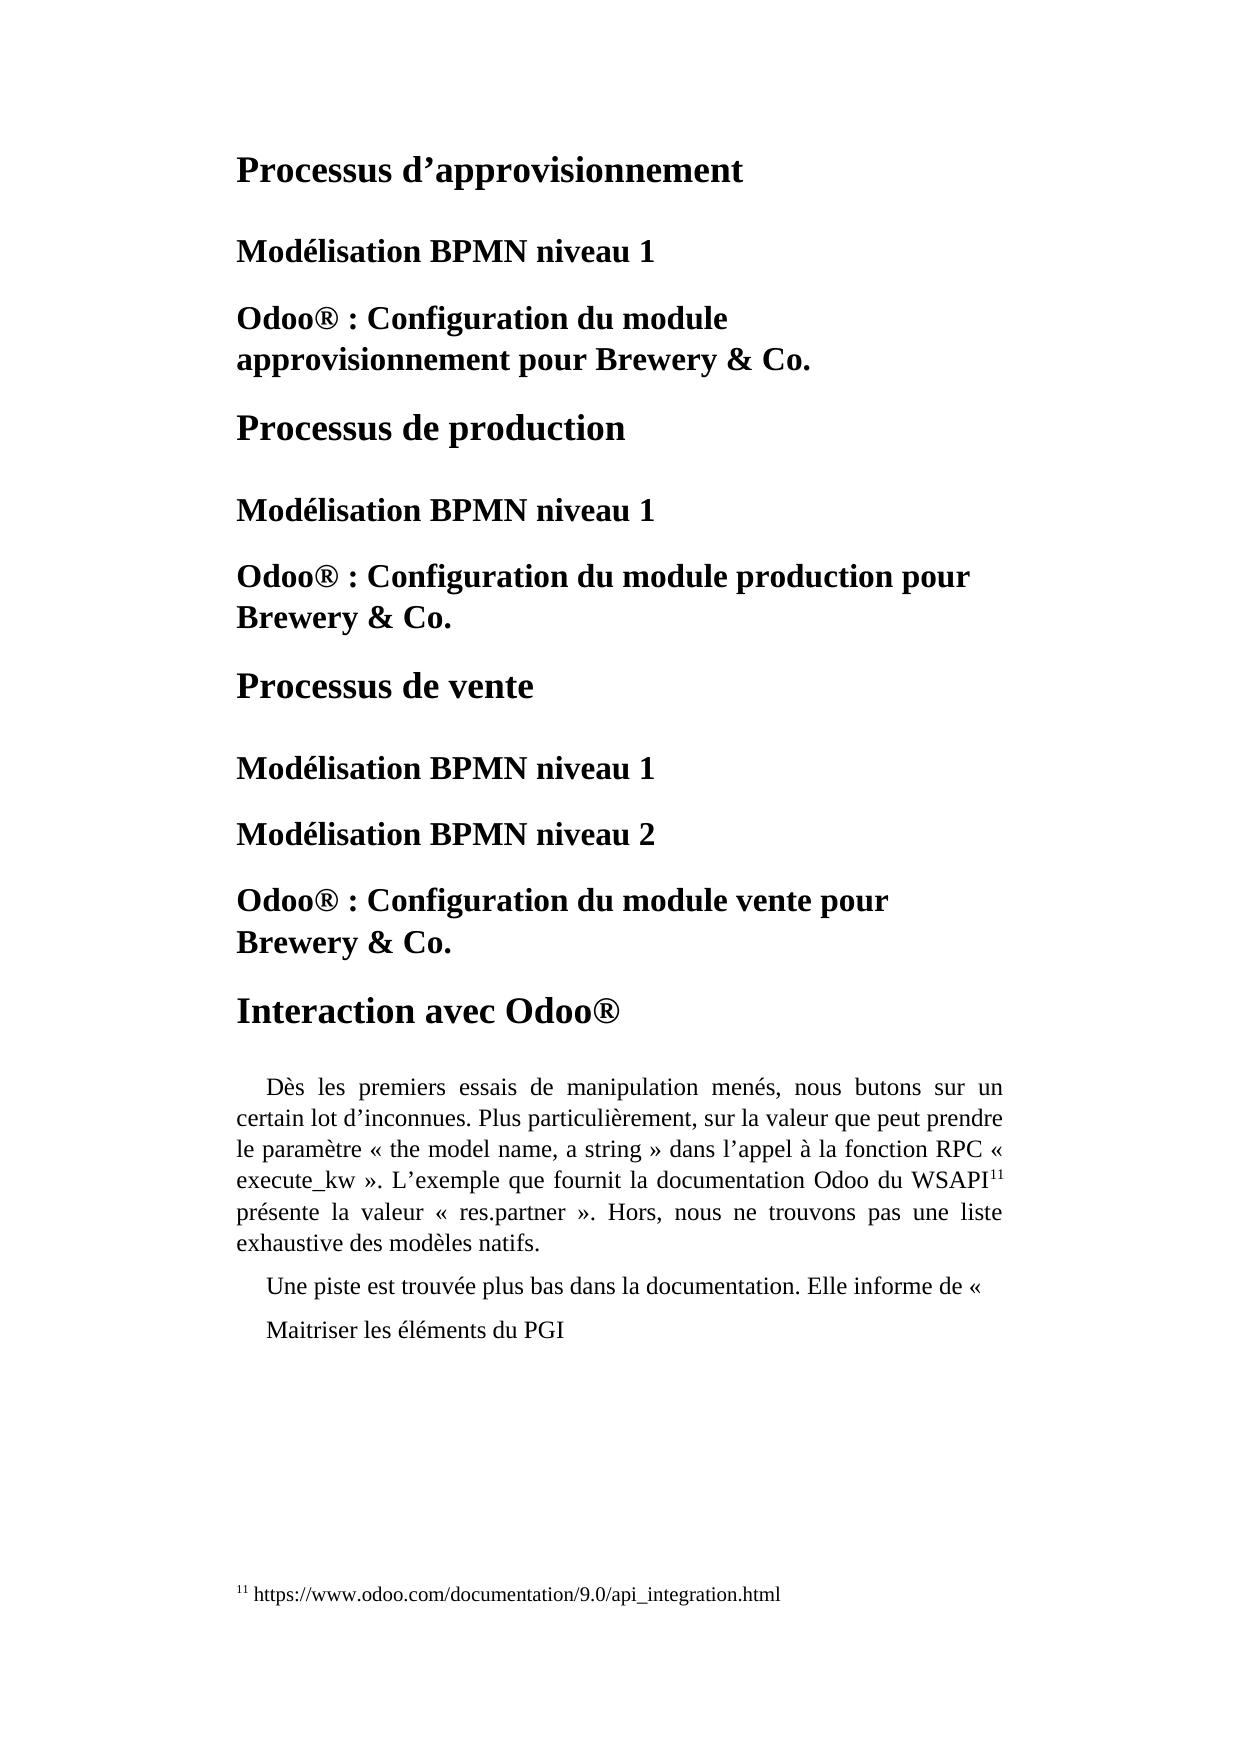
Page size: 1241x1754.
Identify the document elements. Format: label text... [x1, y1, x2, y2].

text Modélisation BPMN niveau 2 [236, 814, 1004, 853]
text Processus de production [236, 406, 1004, 449]
text Processus de vente [236, 664, 1004, 707]
text Une piste est trouvée plus bas dans la documentation. Elle informe de « [236, 1271, 1004, 1300]
text Odoo® : Configuration du module approvisionnement pour Brewery & Co. [236, 298, 1004, 378]
text Odoo® : Configuration du module vente pour Brewery & Co. [236, 881, 1004, 960]
text Modélisation BPMN niveau 1 [236, 748, 1004, 786]
text Odoo® : Configuration du module production pour Brewery & Co. [236, 556, 1004, 636]
text Processus d’approvisionnement [236, 148, 1004, 191]
text Maitriser les éléments du PGI [236, 1315, 1004, 1343]
text Interaction avec Odoo® [236, 988, 1004, 1032]
text Modélisation BPMN niveau 1 [236, 490, 1004, 528]
text Modélisation BPMN niveau 1 [236, 232, 1004, 270]
text Dès les premiers essais de manipulation menés, nous butons sur un certain lot d’inconnues. Plus particulièrement, sur la valeur que peut prendre le paramètre « the model name, a string » dans l’appel à la fonction RPC « execute_kw ». L’exemple que fournit la documentation Odoo du WSAPI présente la valeur « res.partner ». Hors, nous ne trouvons pas une liste exhaustive des modèles natifs. [236, 1072, 1004, 1256]
